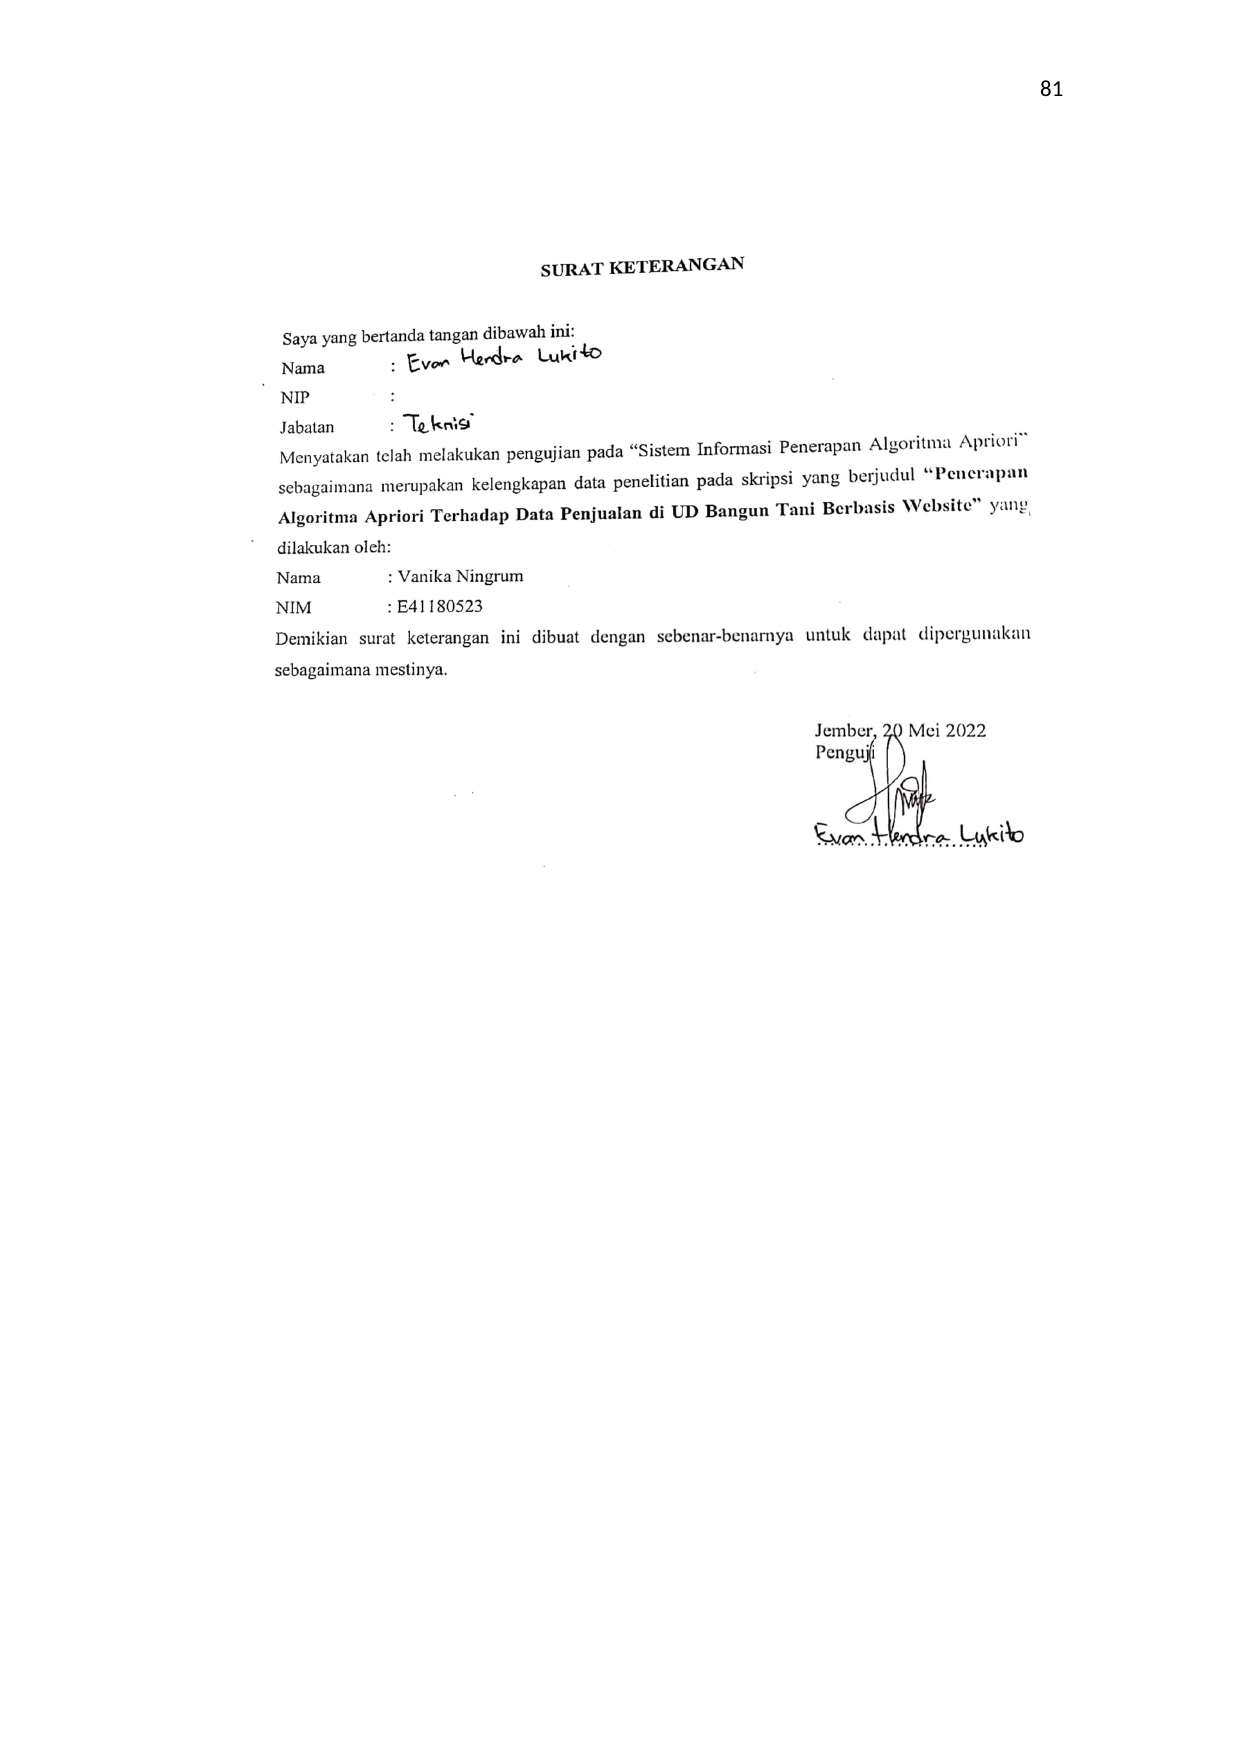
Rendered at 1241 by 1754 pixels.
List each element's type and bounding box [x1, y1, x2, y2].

picture [236, 236, 1065, 867]
